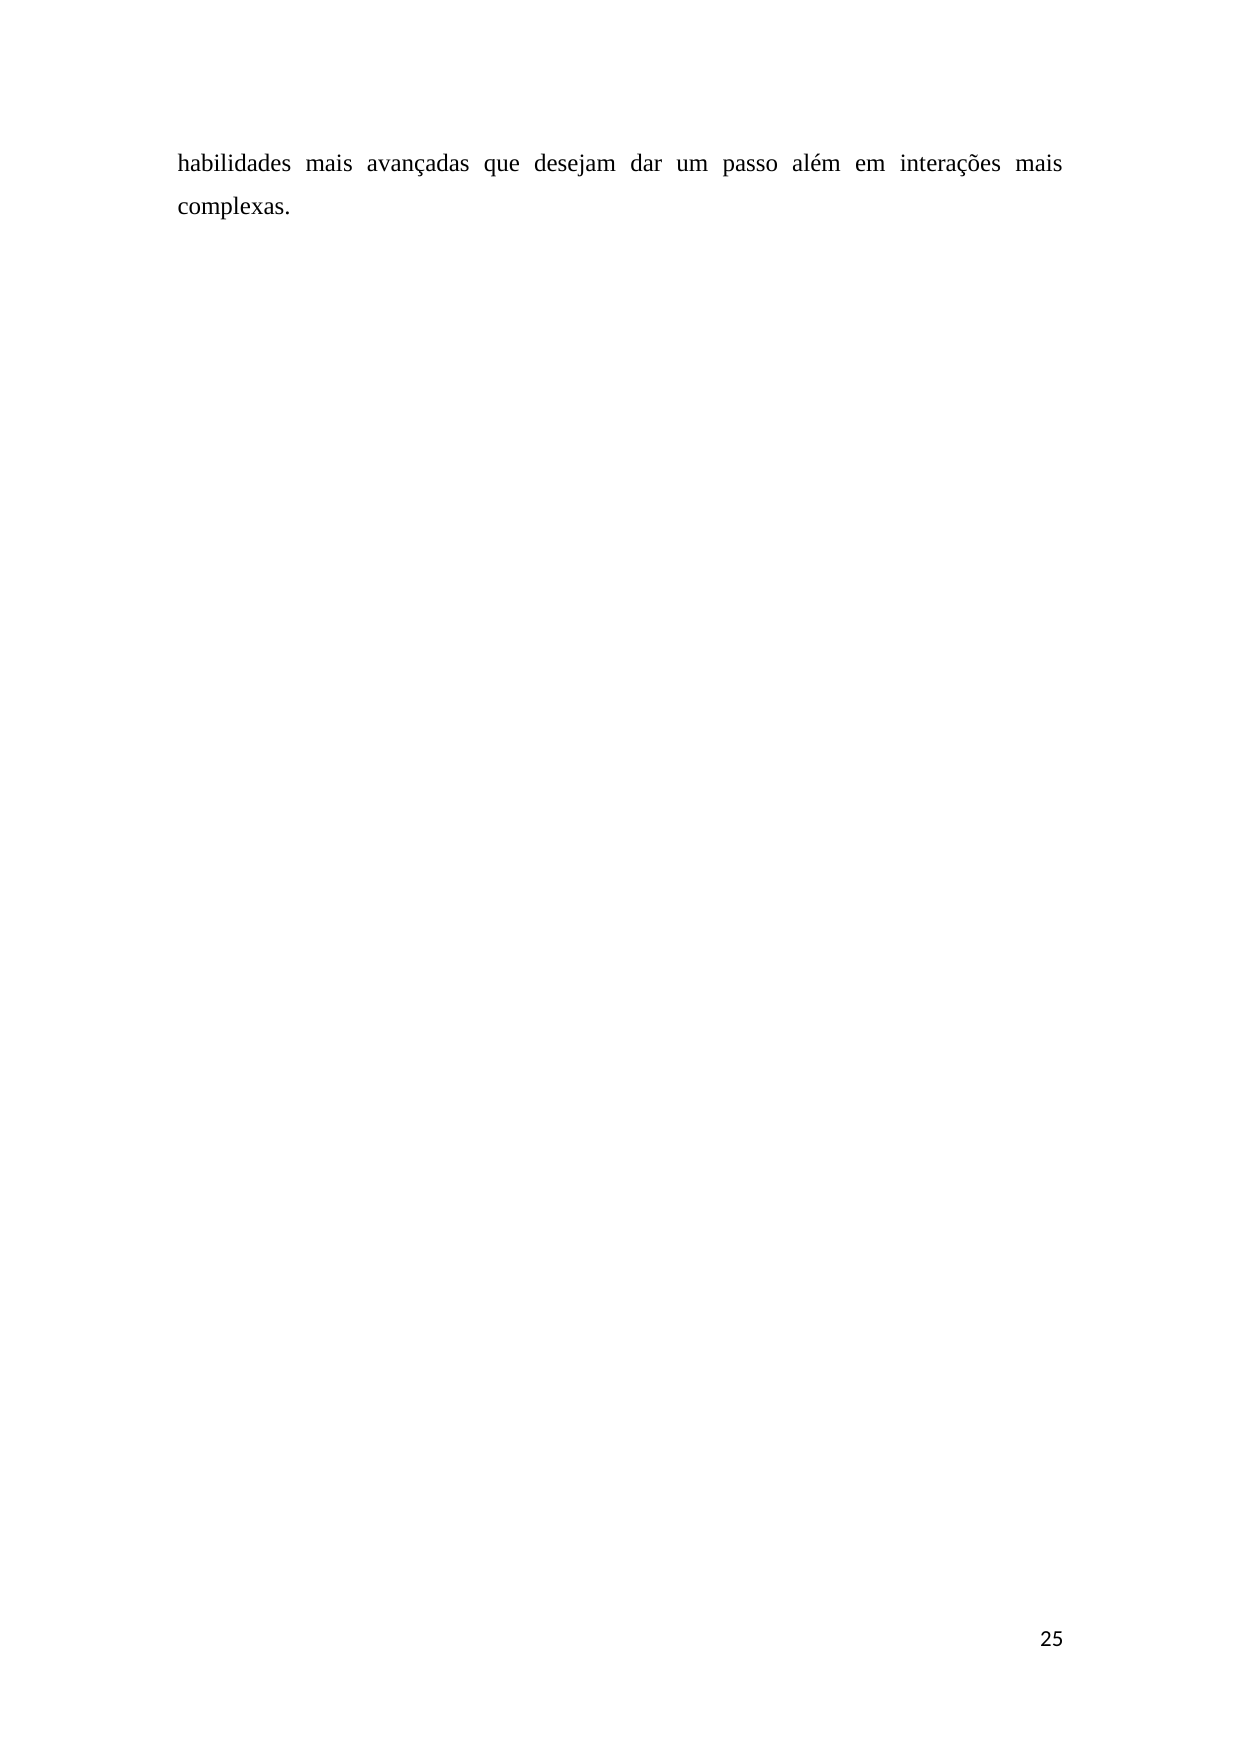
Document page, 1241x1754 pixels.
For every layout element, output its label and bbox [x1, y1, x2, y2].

text [177, 148, 1063, 219]
